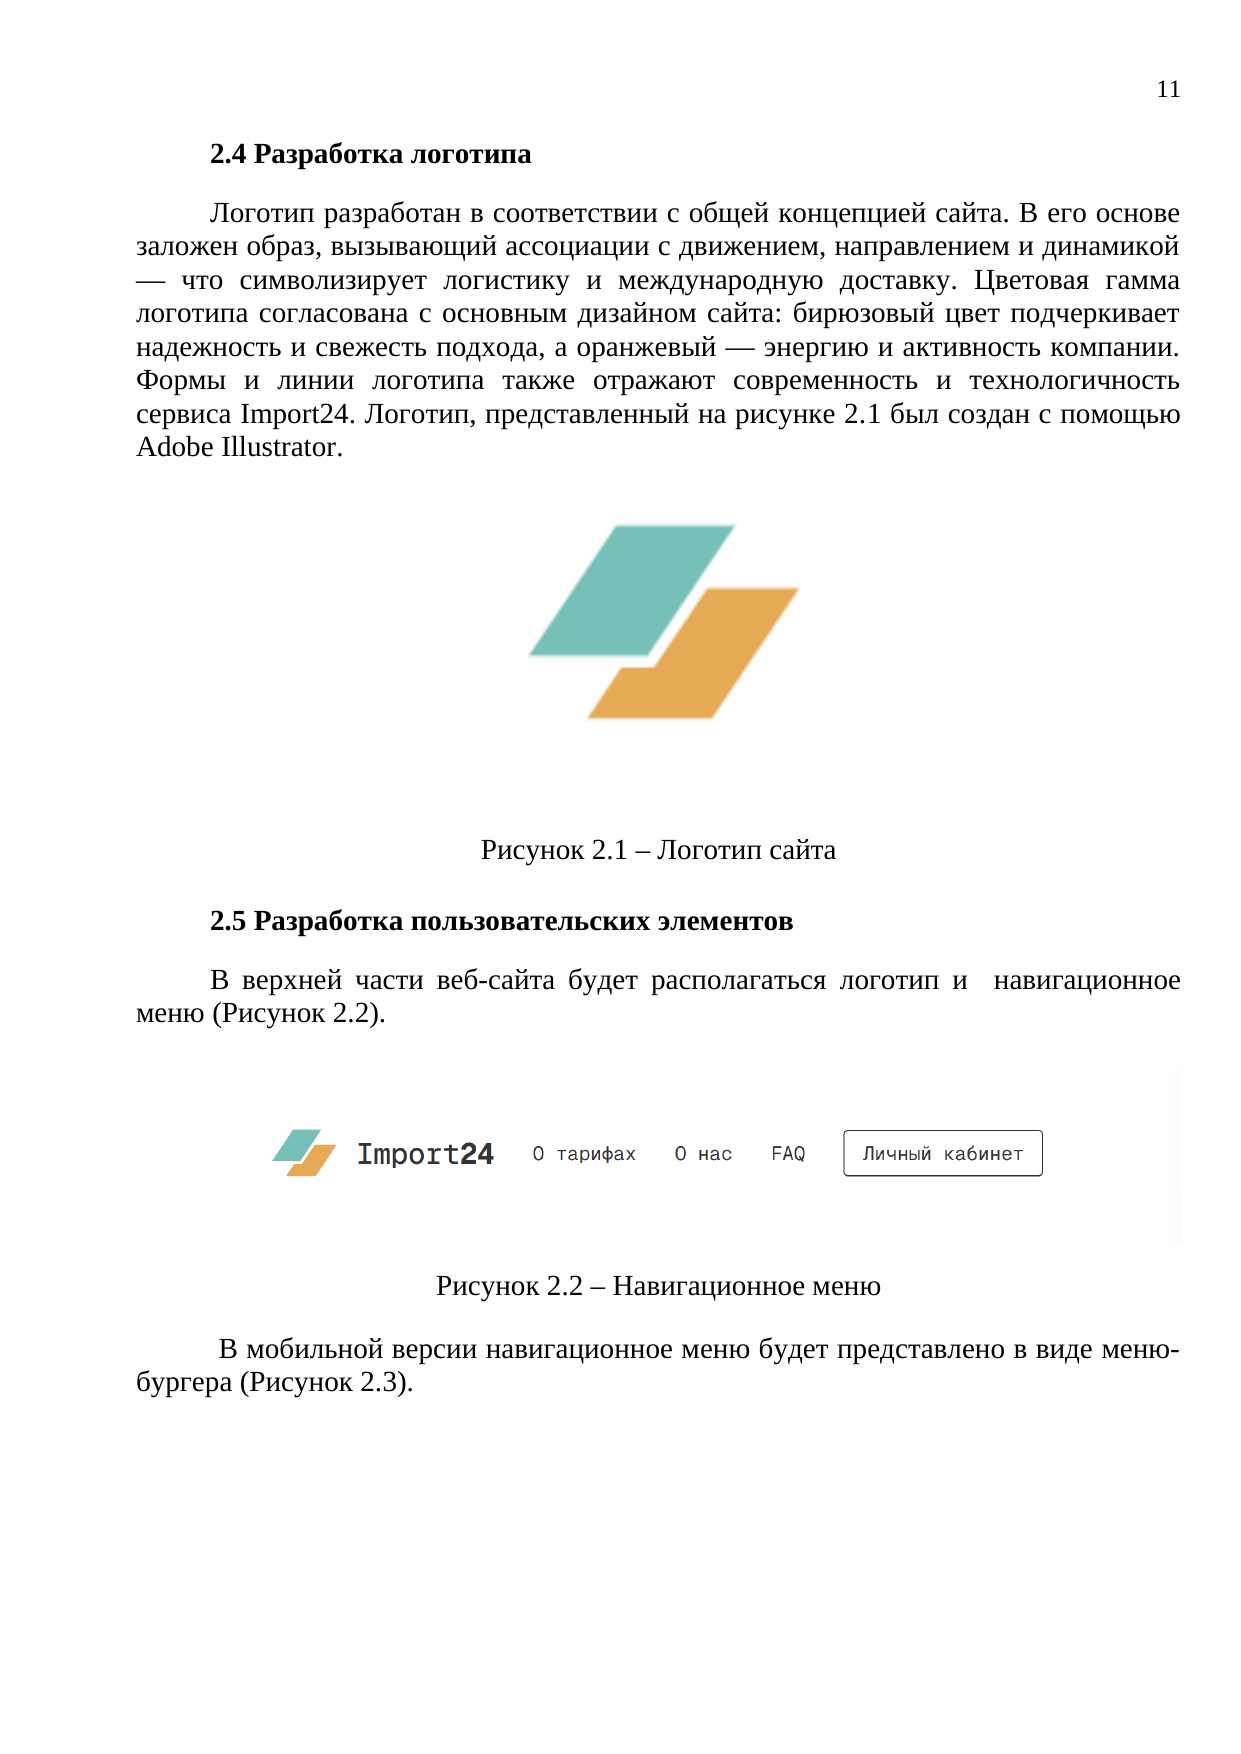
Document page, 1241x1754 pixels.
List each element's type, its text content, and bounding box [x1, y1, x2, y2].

picture [466, 463, 851, 774]
picture [135, 1067, 1182, 1244]
text 2.4 Разработка логотипа [136, 136, 1181, 170]
text Рисунок 2.1 – Логотип сайта [136, 832, 1181, 866]
text Логотип разработан в соответствии с общей концепцией сайта. В его основе заложен образ, вызывающий ассоциации с движением, направлением и динамикой — что символизирует логистику и международную доставку. Цветовая гамма логотипа согласована с основным дизайном сайта: бирюзовый цвет подчеркивает надежность и свежесть подхода, а оранжевый — энергию и активность компании. Формы и линии логотипа также отражают современность и технологичность сервиса Import24. Логотип, представленный на рисунке 2.1 был создан с помощью Adobe Illustrator. [136, 195, 1181, 463]
text В верхней части веб-сайта будет располагаться логотип и навигационное меню (Рисунок 2.2). [136, 962, 1181, 1029]
text 2.5 Разработка пользовательских элементов [136, 903, 1181, 937]
text Рисунок 2.2 – Навигационное меню [136, 1244, 1181, 1302]
text В мобильной версии навигационное меню будет представлено в виде меню-бургера (Рисунок 2.3). [136, 1331, 1181, 1398]
